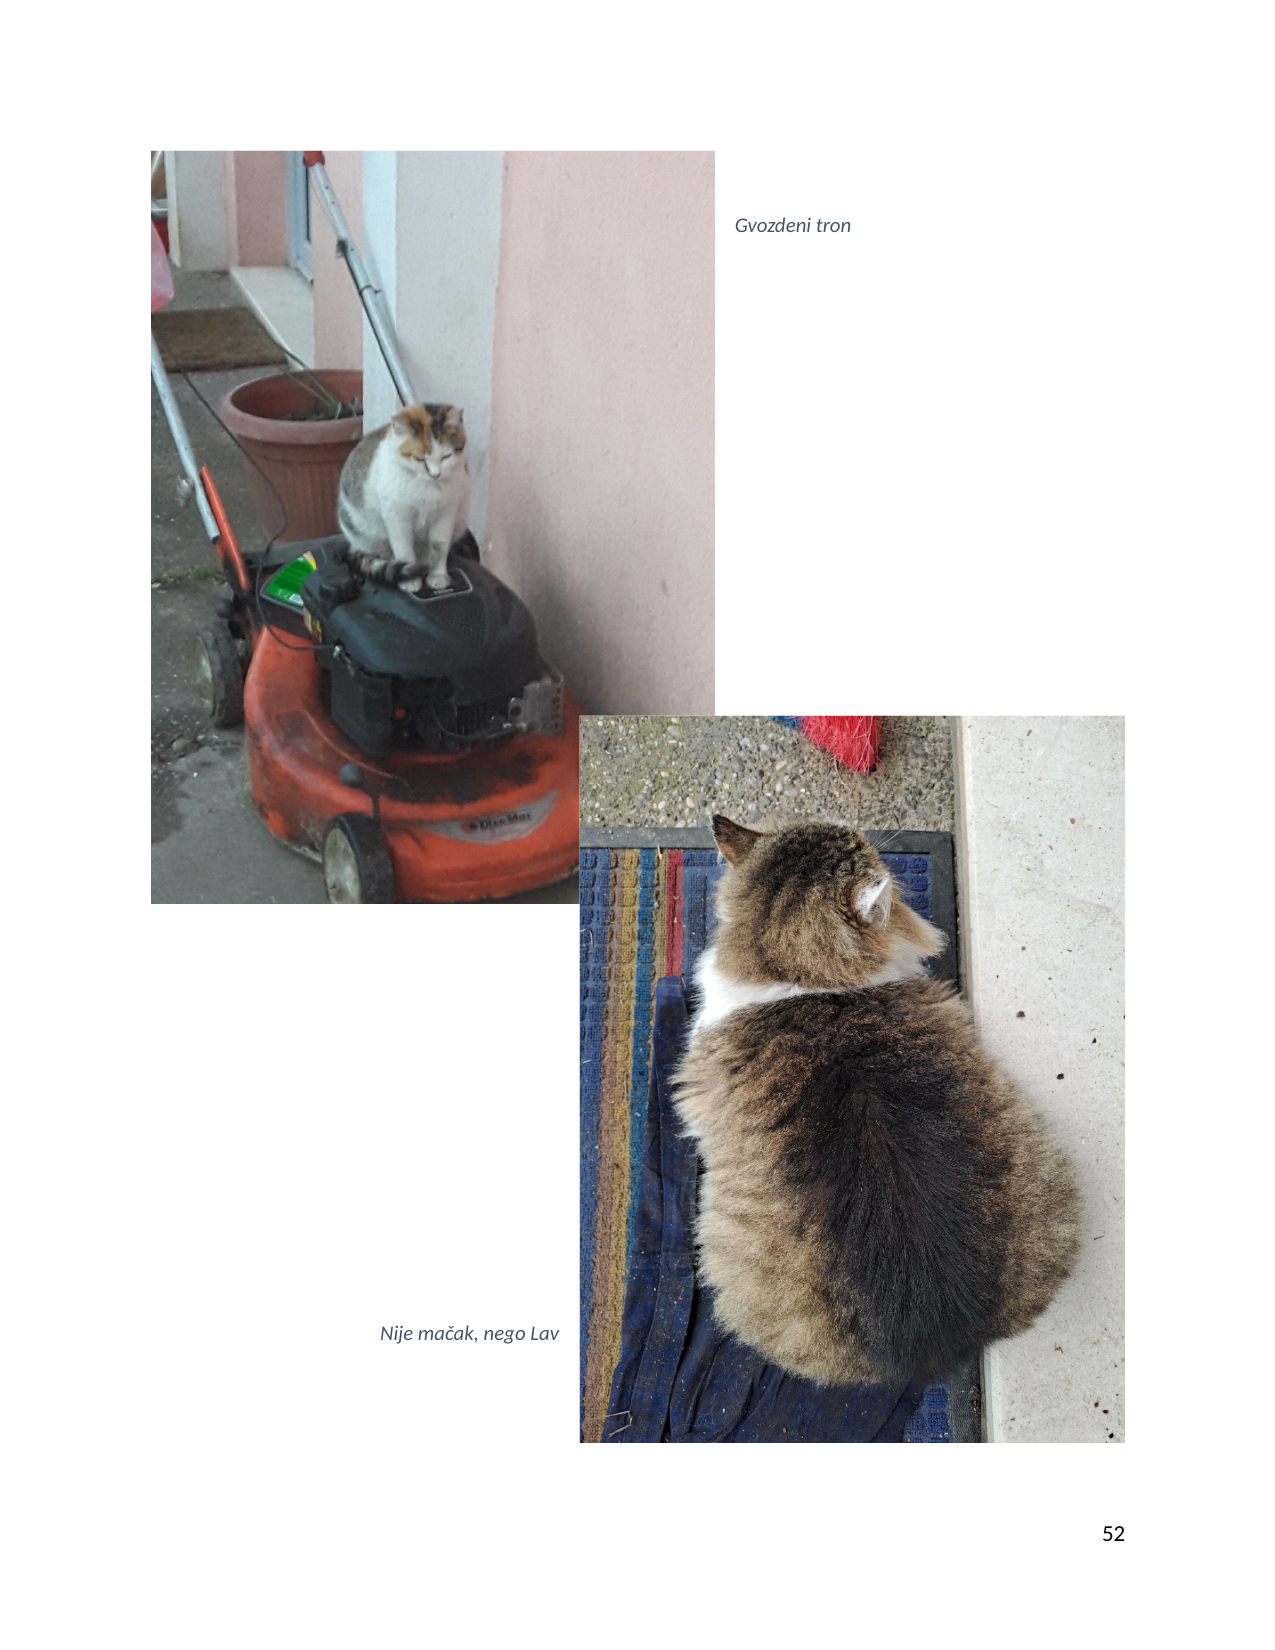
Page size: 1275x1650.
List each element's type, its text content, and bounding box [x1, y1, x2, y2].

text Gvozdeni tron [715, 212, 1125, 238]
picture [151, 151, 1125, 1442]
text Nije mačak, nego Lav [150, 1321, 580, 1346]
